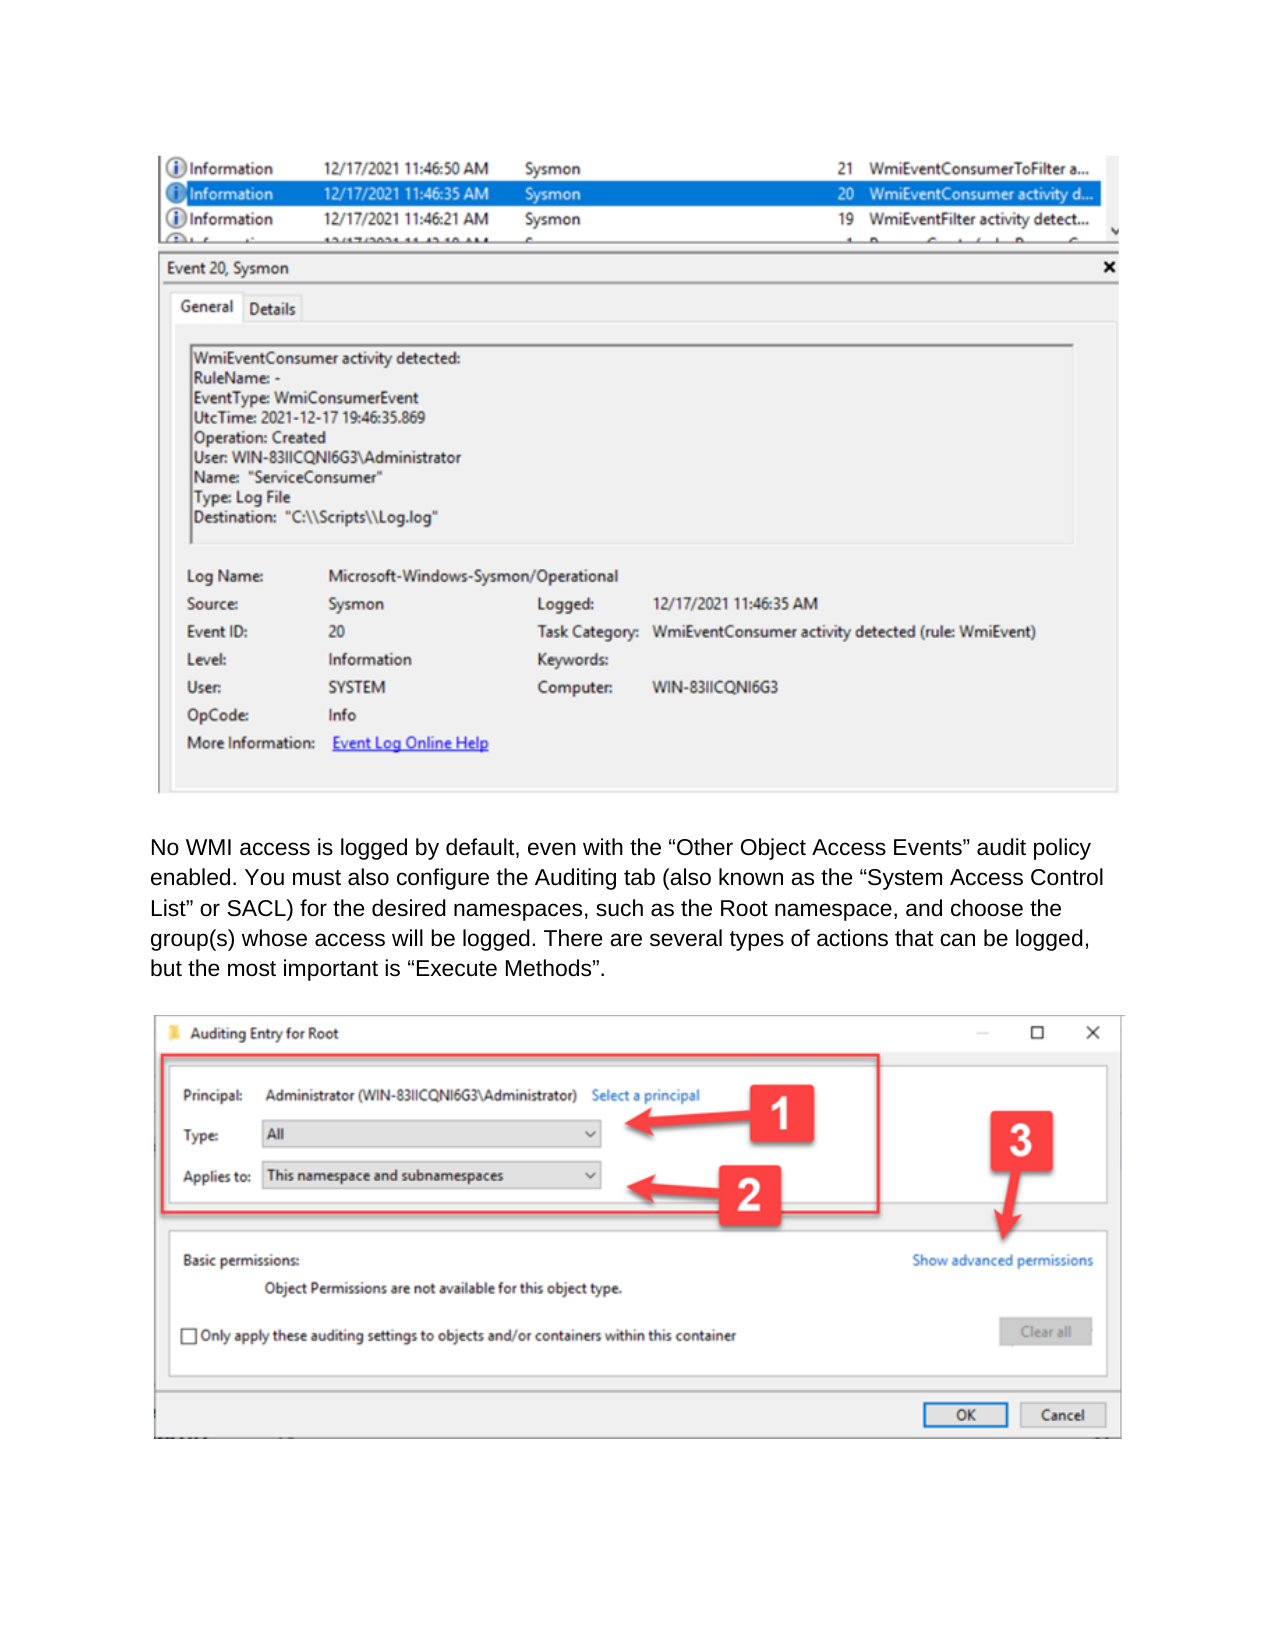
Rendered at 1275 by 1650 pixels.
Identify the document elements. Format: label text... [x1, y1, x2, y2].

picture [150, 1015, 1125, 1439]
picture [150, 150, 1125, 800]
text No WMI access is logged by default, even with the “Other Object Access Events” audit policy enabled. You must also configure the Auditing tab (also known as the “System Access Control List” or SACL) for the desired namespaces, such as the Root namespace, and choose the group(s) whose access will be logged. There are several types of actions that can be logged, but the most important is “Execute Methods”. [150, 834, 1125, 981]
